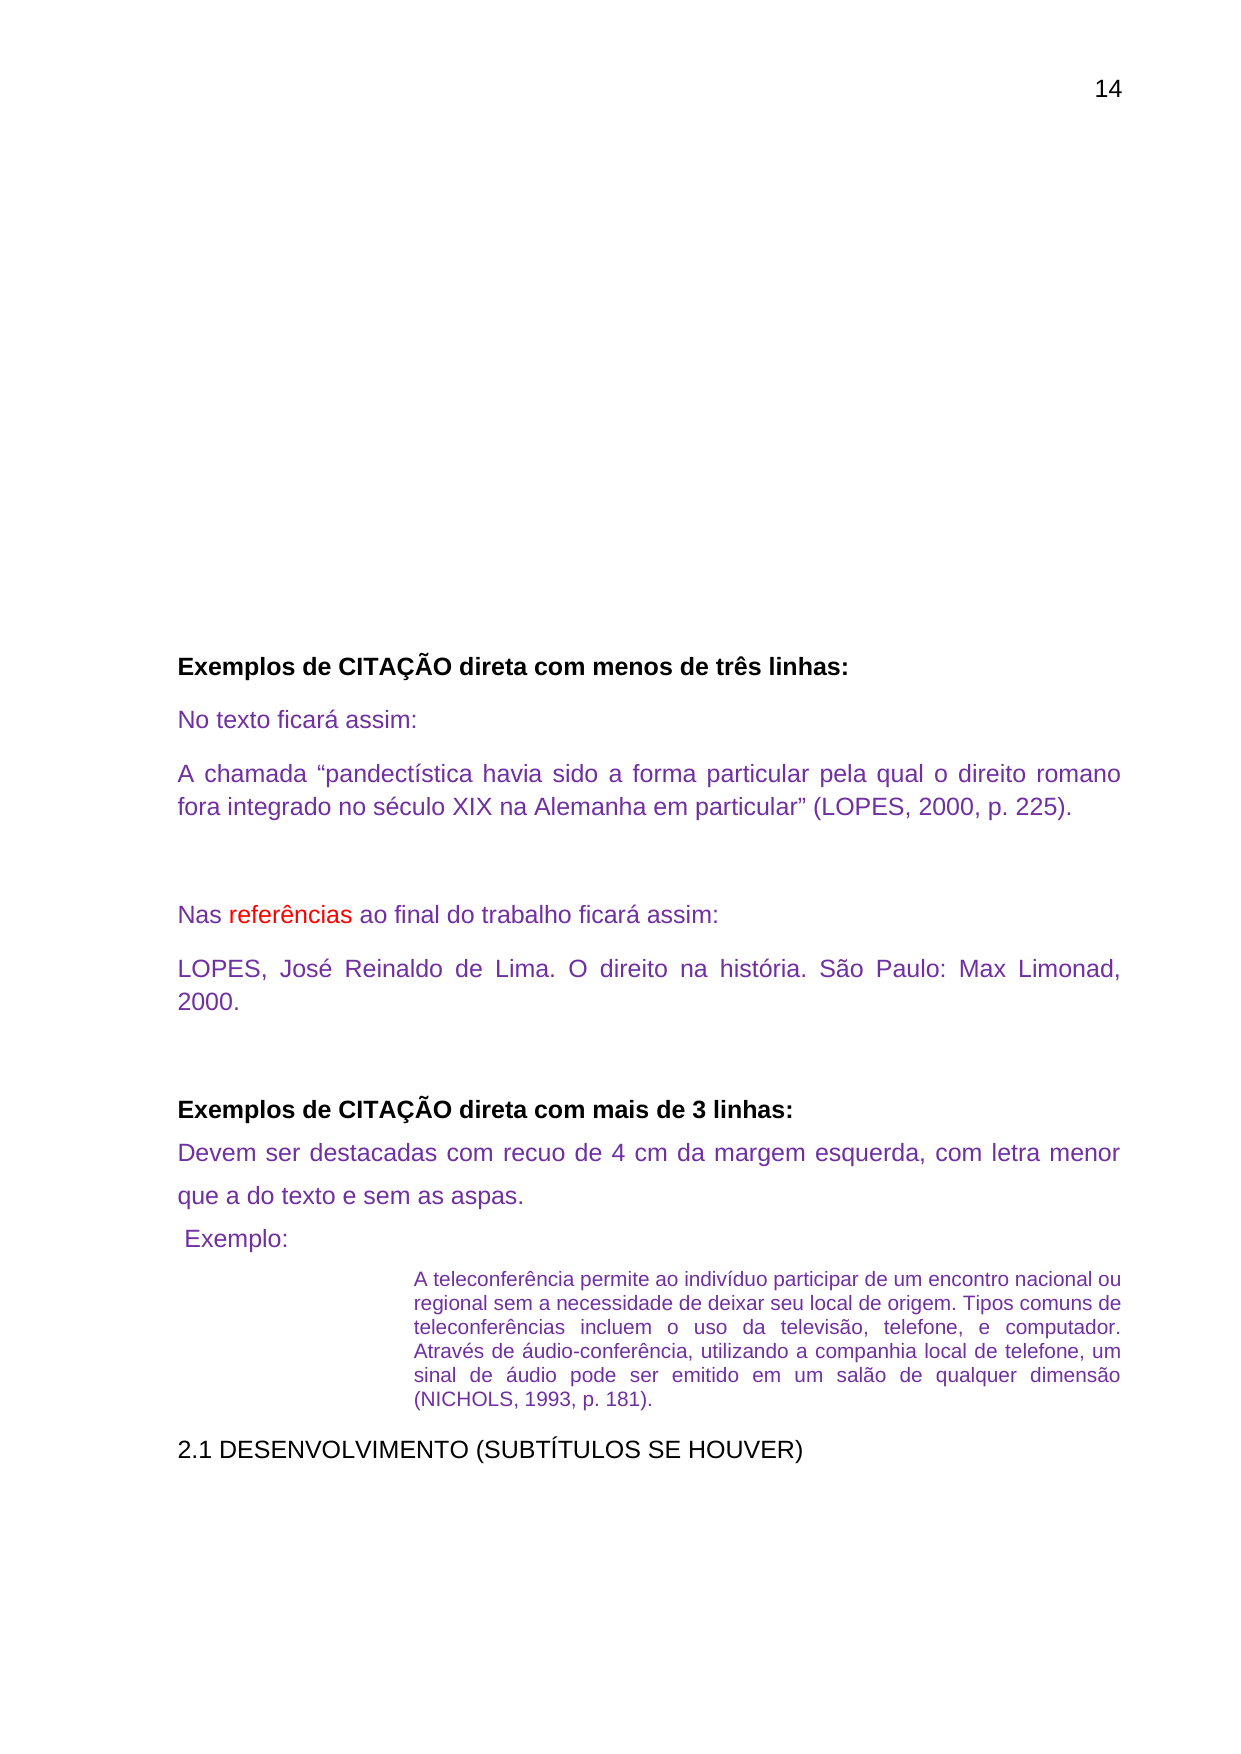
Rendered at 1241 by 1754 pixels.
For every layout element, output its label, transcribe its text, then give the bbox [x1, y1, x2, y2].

text A chamada “pandectística havia sido a forma particular pela qual o direito romano fora integrado no século XIX na Alemanha em particular” (LOPES, 2000, p. 225). [177, 759, 1122, 821]
text A teleconferência permite ao indivíduo participar de um encontro nacional ou regional sem a necessidade de deixar seu local de origem. Tipos comuns de teleconferências incluem o uso da televisão, telefone, e computador. Através de áudio-conferência, utilizando a companhia local de telefone, um sinal de áudio pode ser emitido em um salão de qualquer dimensão (NICHOLS, 1993, p. 181). [413, 1267, 1122, 1411]
text Exemplo: [177, 1224, 1122, 1253]
text Nas referências ao final do trabalho ficará assim: [177, 900, 1122, 929]
text Devem ser destacadas com recuo de 4 cm da margem esquerda, com letra menor que a do texto e sem as aspas. [177, 1138, 1122, 1209]
text No texto ficará assim: [177, 705, 1122, 734]
text LOPES, José Reinaldo de Lima. O direito na história. São Paulo: Max Limonad, 2000. [177, 954, 1122, 1016]
text Exemplos de CITAÇÃO direta com mais de 3 linhas: [177, 1094, 1122, 1123]
subtitle 2.1 DESENVOLVIMENTO (SUBTÍTULOS SE HOUVER) [177, 1435, 1122, 1463]
text Exemplos de CITAÇÃO direta com menos de três linhas: [177, 652, 1122, 680]
